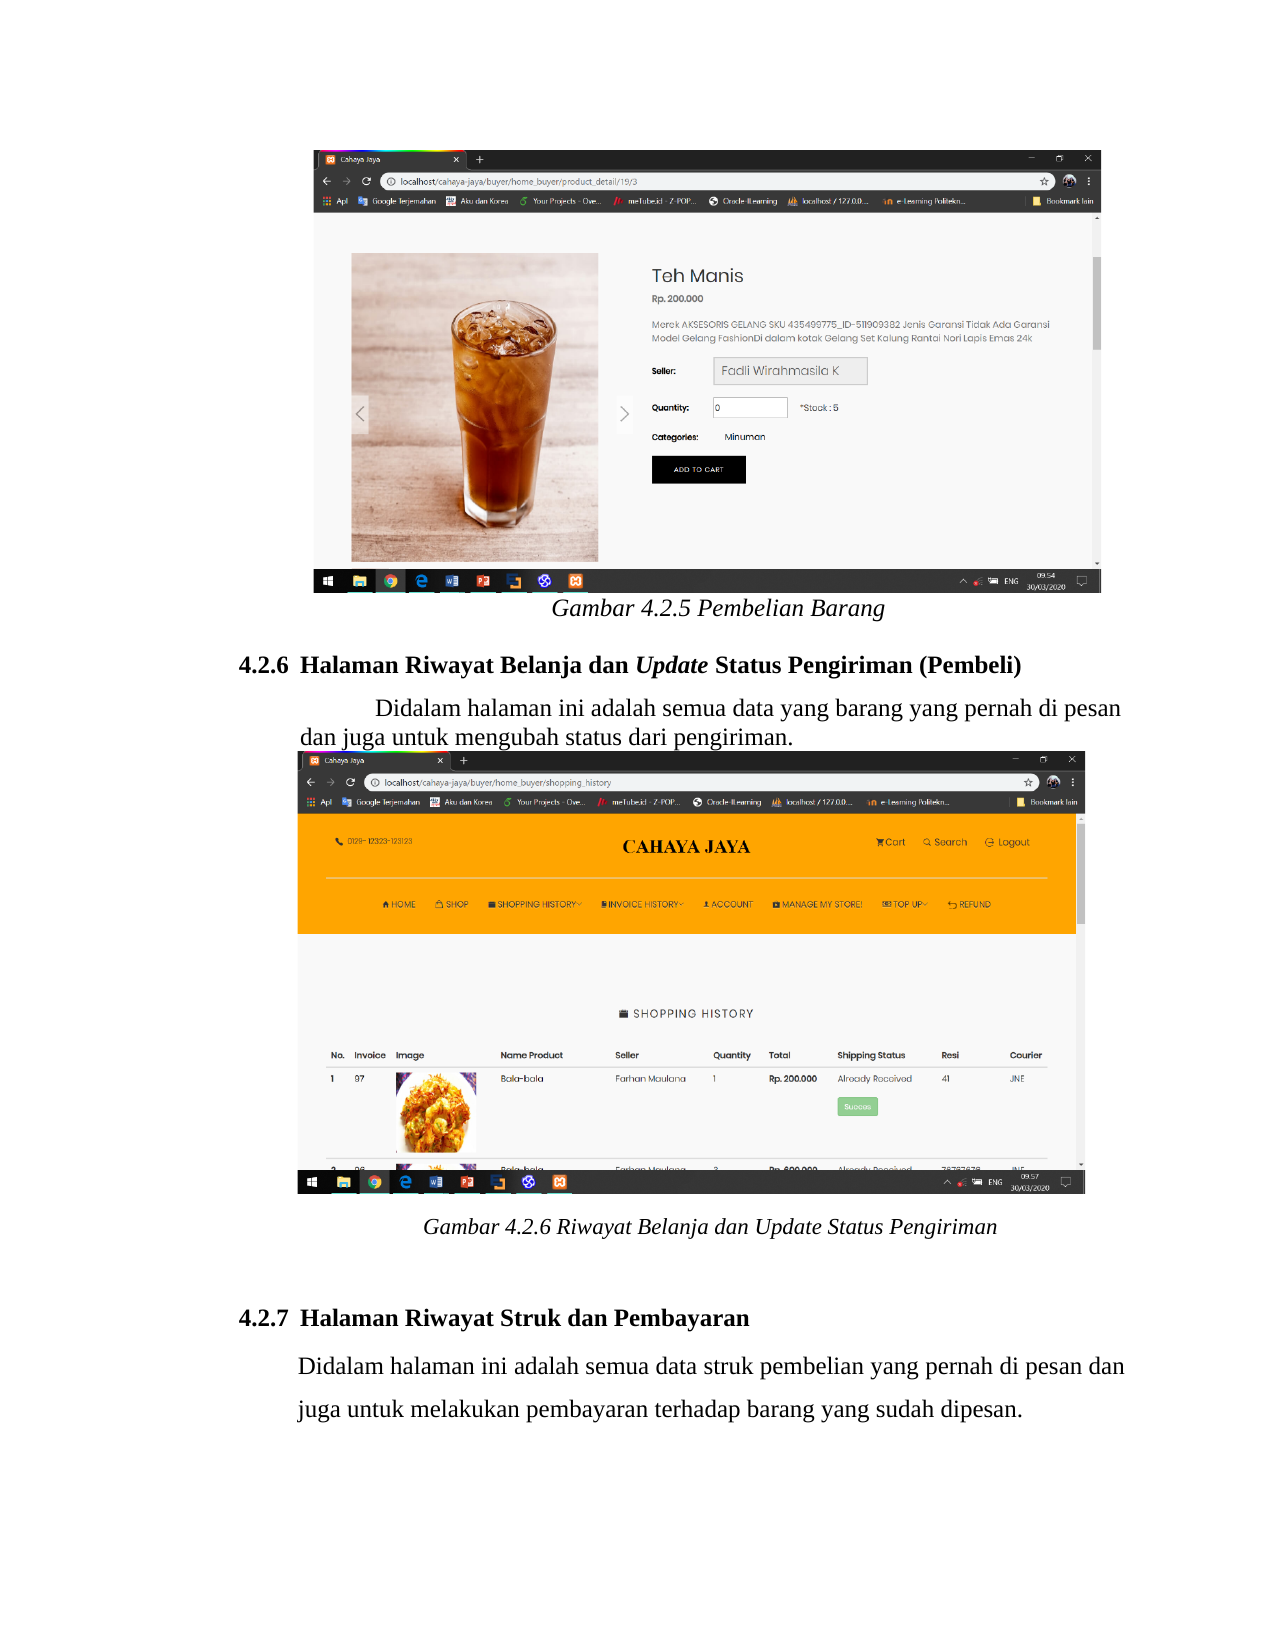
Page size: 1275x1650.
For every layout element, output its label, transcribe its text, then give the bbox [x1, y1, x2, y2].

list Halaman Riwayat Belanja dan Update Status Pengiriman (Pembeli) [209, 650, 1125, 679]
text Didalam halaman ini adalah semua data struk pembelian yang pernah di pesan dan juga untuk melakukan pembayaran terhadap barang yang sudah dipesan. [298, 1351, 1125, 1423]
picture [297, 751, 1085, 1194]
text Didalam halaman ini adalah semua data yang barang yang pernah di pesan dan juga untuk mengubah status dari pengiriman. [300, 693, 1125, 751]
list Halaman Riwayat Struk dan Pembayaran [209, 1303, 1125, 1332]
picture [313, 150, 1102, 593]
text Gambar 4.2.5 Pembelian Barang [239, 593, 1125, 622]
text Gambar 4.2.6 Riwayat Belanja dan Update Status Pengiriman [298, 1213, 1125, 1239]
